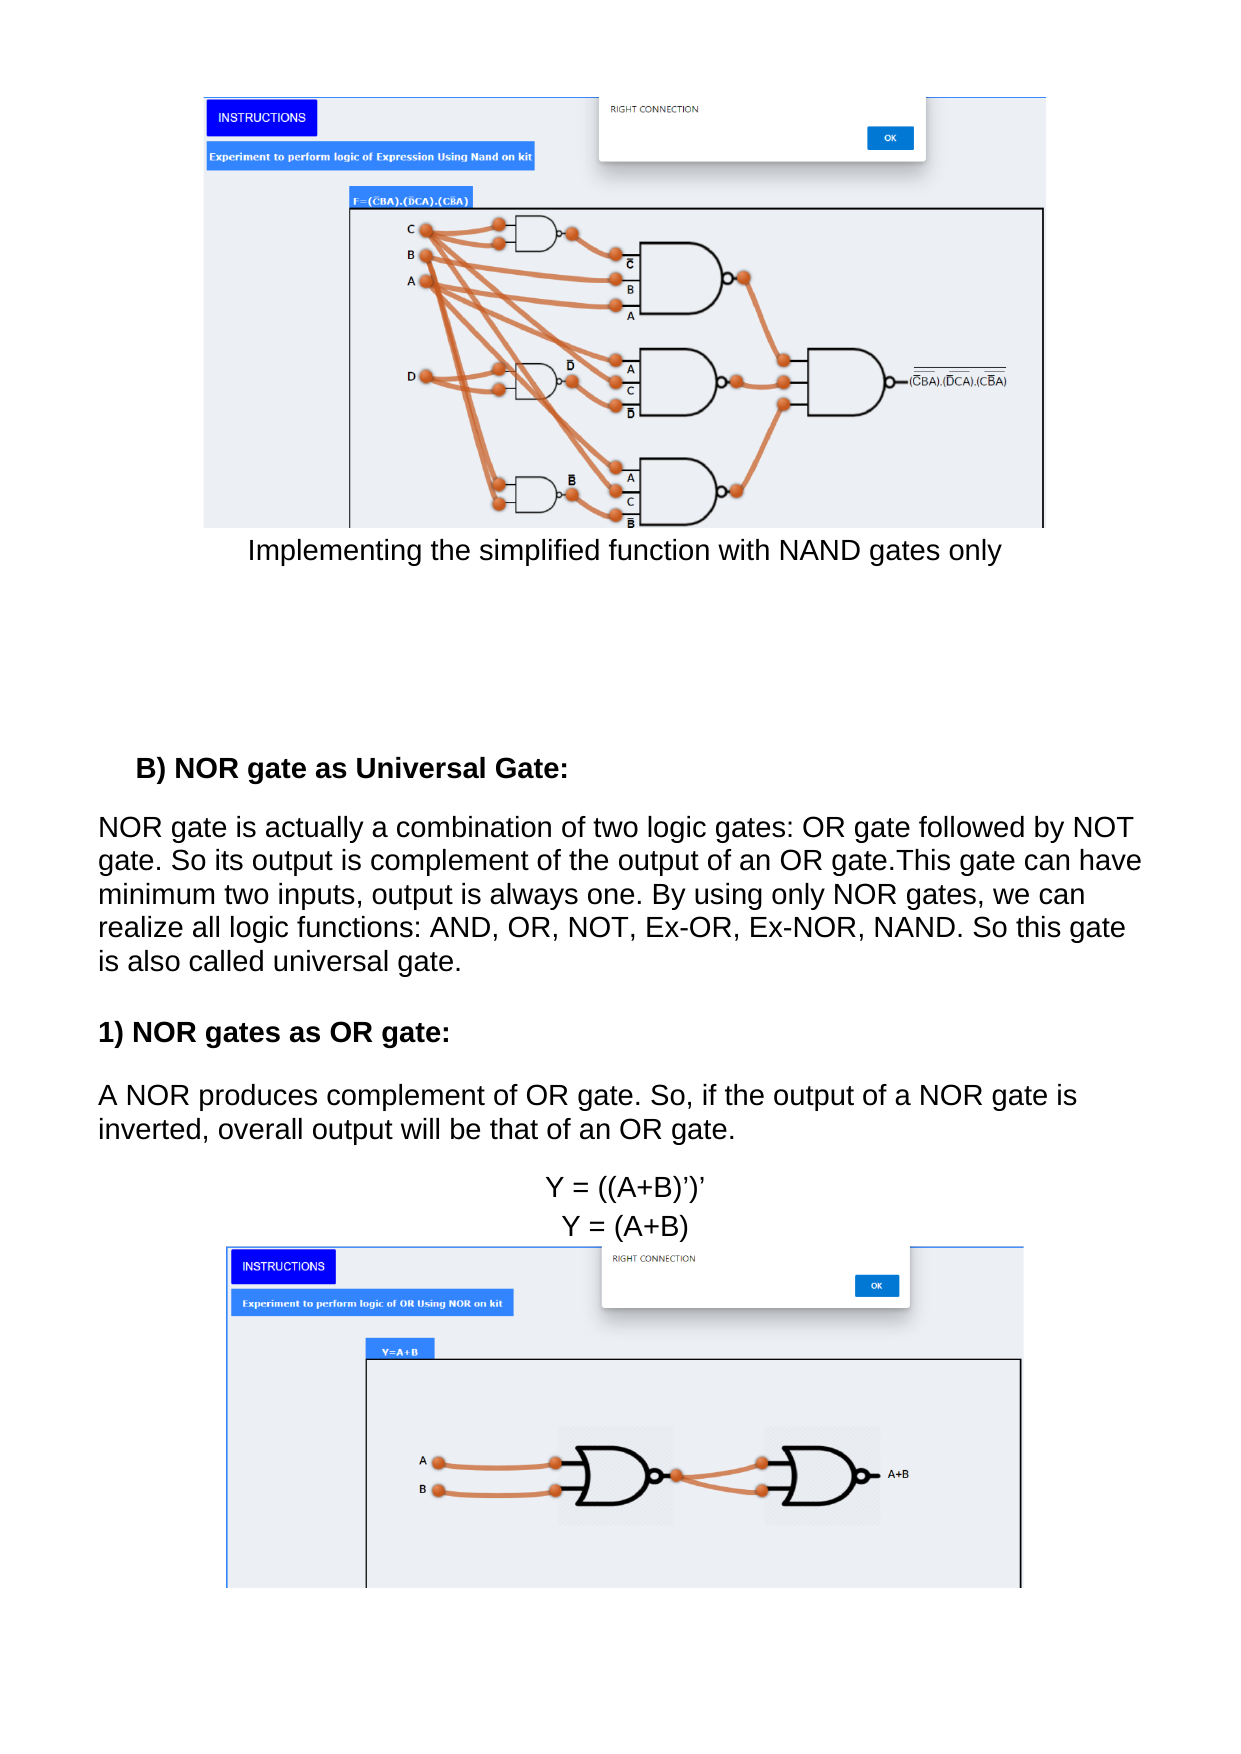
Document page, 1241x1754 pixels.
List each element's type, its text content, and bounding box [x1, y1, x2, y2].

text NOR gate is actually a combination of two logic gates: OR gate followed by NOT gate. So its output is complement of the output of an OR gate.This gate can have minimum two inputs, output is always one. By using only NOR gates, we can realize all logic functions: AND, OR, NOT, Ex-OR, Ex-NOR, NAND. So this gate is also called universal gate. [98, 809, 1152, 977]
subtitle 1) NOR gates as OR gate: [98, 1015, 1152, 1048]
picture [226, 1246, 1024, 1588]
subtitle NOR gate as Universal Gate: [135, 751, 1152, 784]
picture [203, 97, 1047, 528]
text A NOR produces complement of OR gate. So, if the output of a NOR gate is inverted, overall output will be that of an OR gate. [98, 1078, 1152, 1145]
